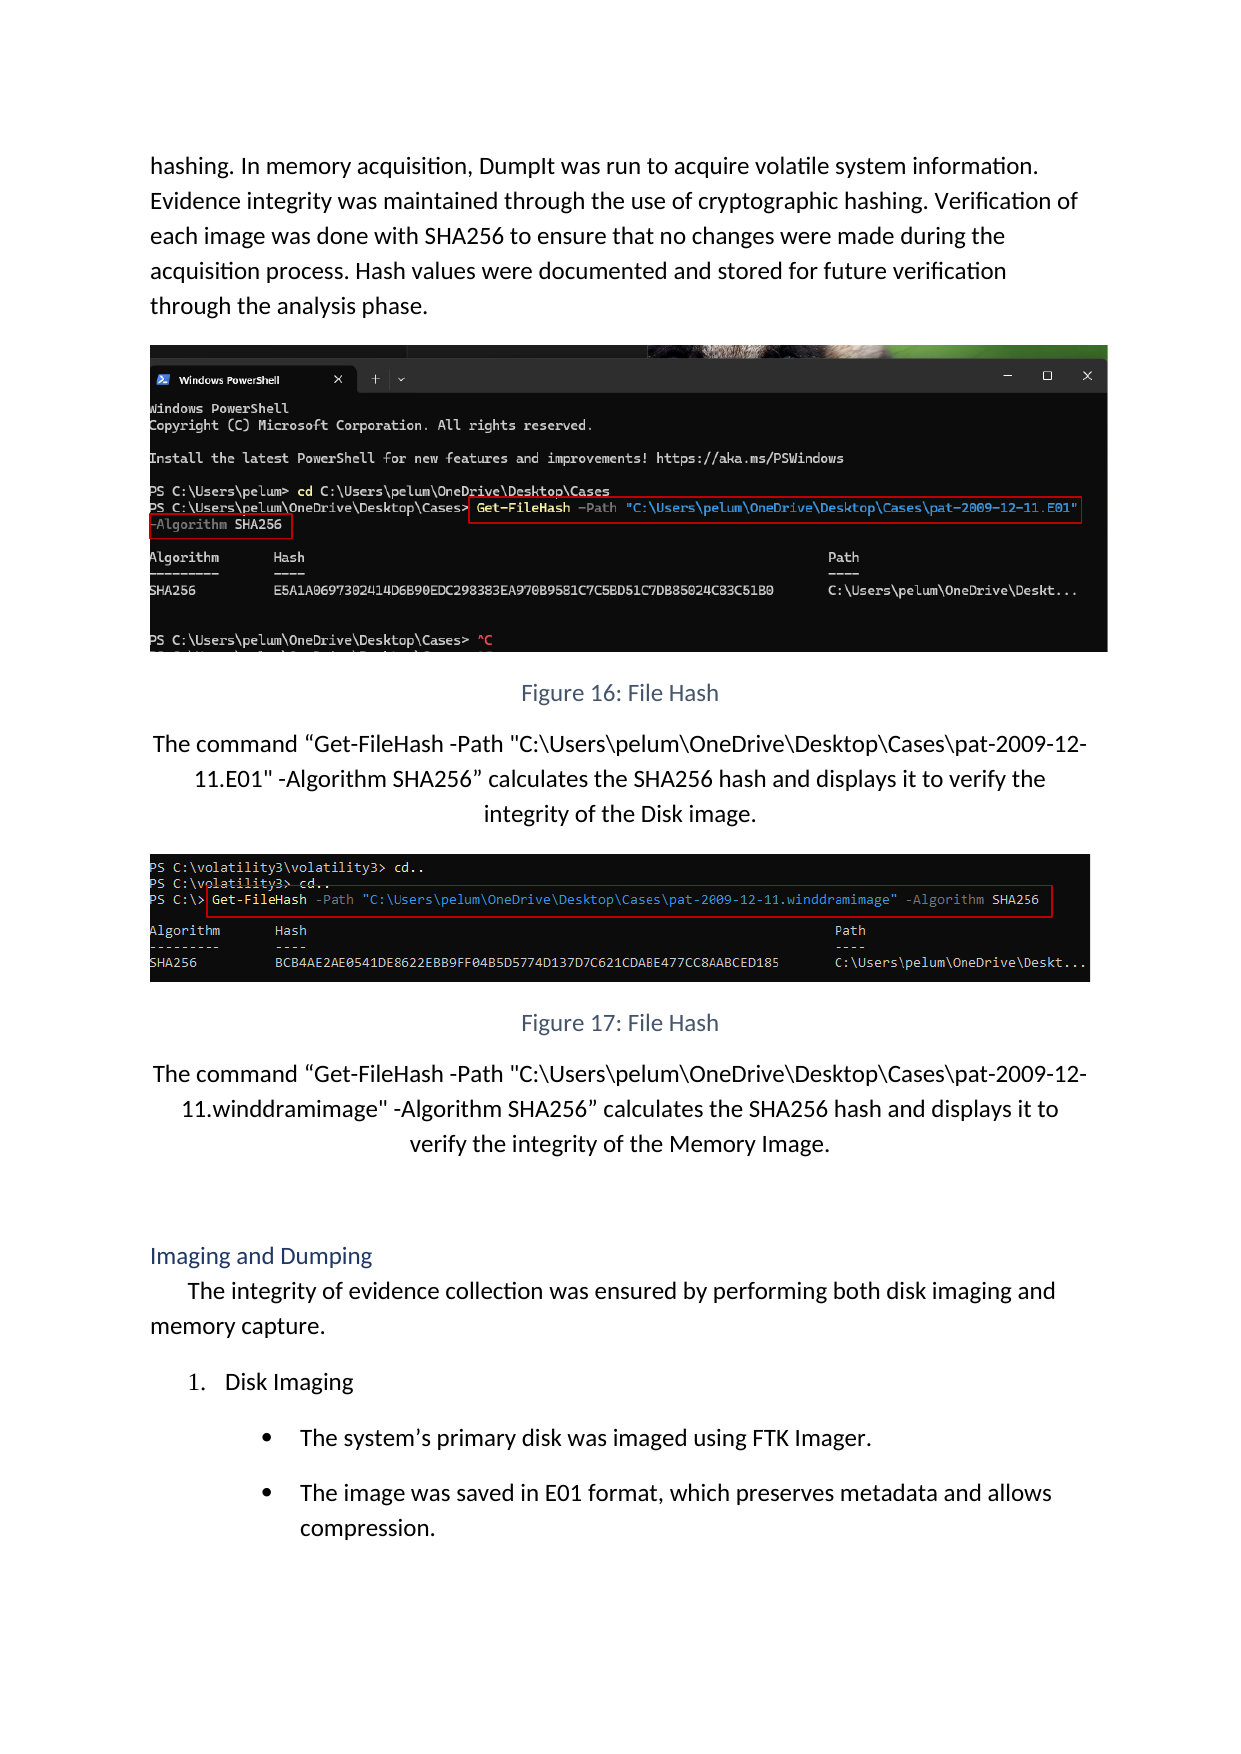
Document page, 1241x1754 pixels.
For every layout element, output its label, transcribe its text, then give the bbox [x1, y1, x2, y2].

picture [150, 345, 1108, 652]
text The command “Get-FileHash -Path "C:\Users\pelum\OneDrive\Desktop\Cases\pat-2009-12-11.E01" -Algorithm SHA256” calculates the SHA256 hash and displays it to verify the integrity of the Disk image. [150, 728, 1090, 829]
list The image was saved in E01 format, which preserves metadata and allows compression. [262, 1478, 1090, 1543]
text The integrity of evidence collection was ensured by performing both disk imaging and memory capture. [150, 1275, 1090, 1341]
text Figure 17: File Hash [150, 1007, 1090, 1038]
list Disk Imaging [187, 1366, 1090, 1396]
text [150, 150, 1090, 321]
list The system’s primary disk was imaged using FTK Imager. [262, 1422, 1090, 1452]
text The command “Get-FileHash -Path "C:\Users\pelum\OneDrive\Desktop\Cases\pat-2009-12-11.winddramimage" -Algorithm SHA256” calculates the SHA256 hash and displays it to verify the integrity of the Memory Image. [150, 1058, 1090, 1159]
picture [151, 515, 291, 538]
text Figure 16: File Hash [150, 677, 1090, 708]
picture [150, 854, 1091, 982]
subtitle Imaging and Dumping [150, 1240, 1090, 1271]
